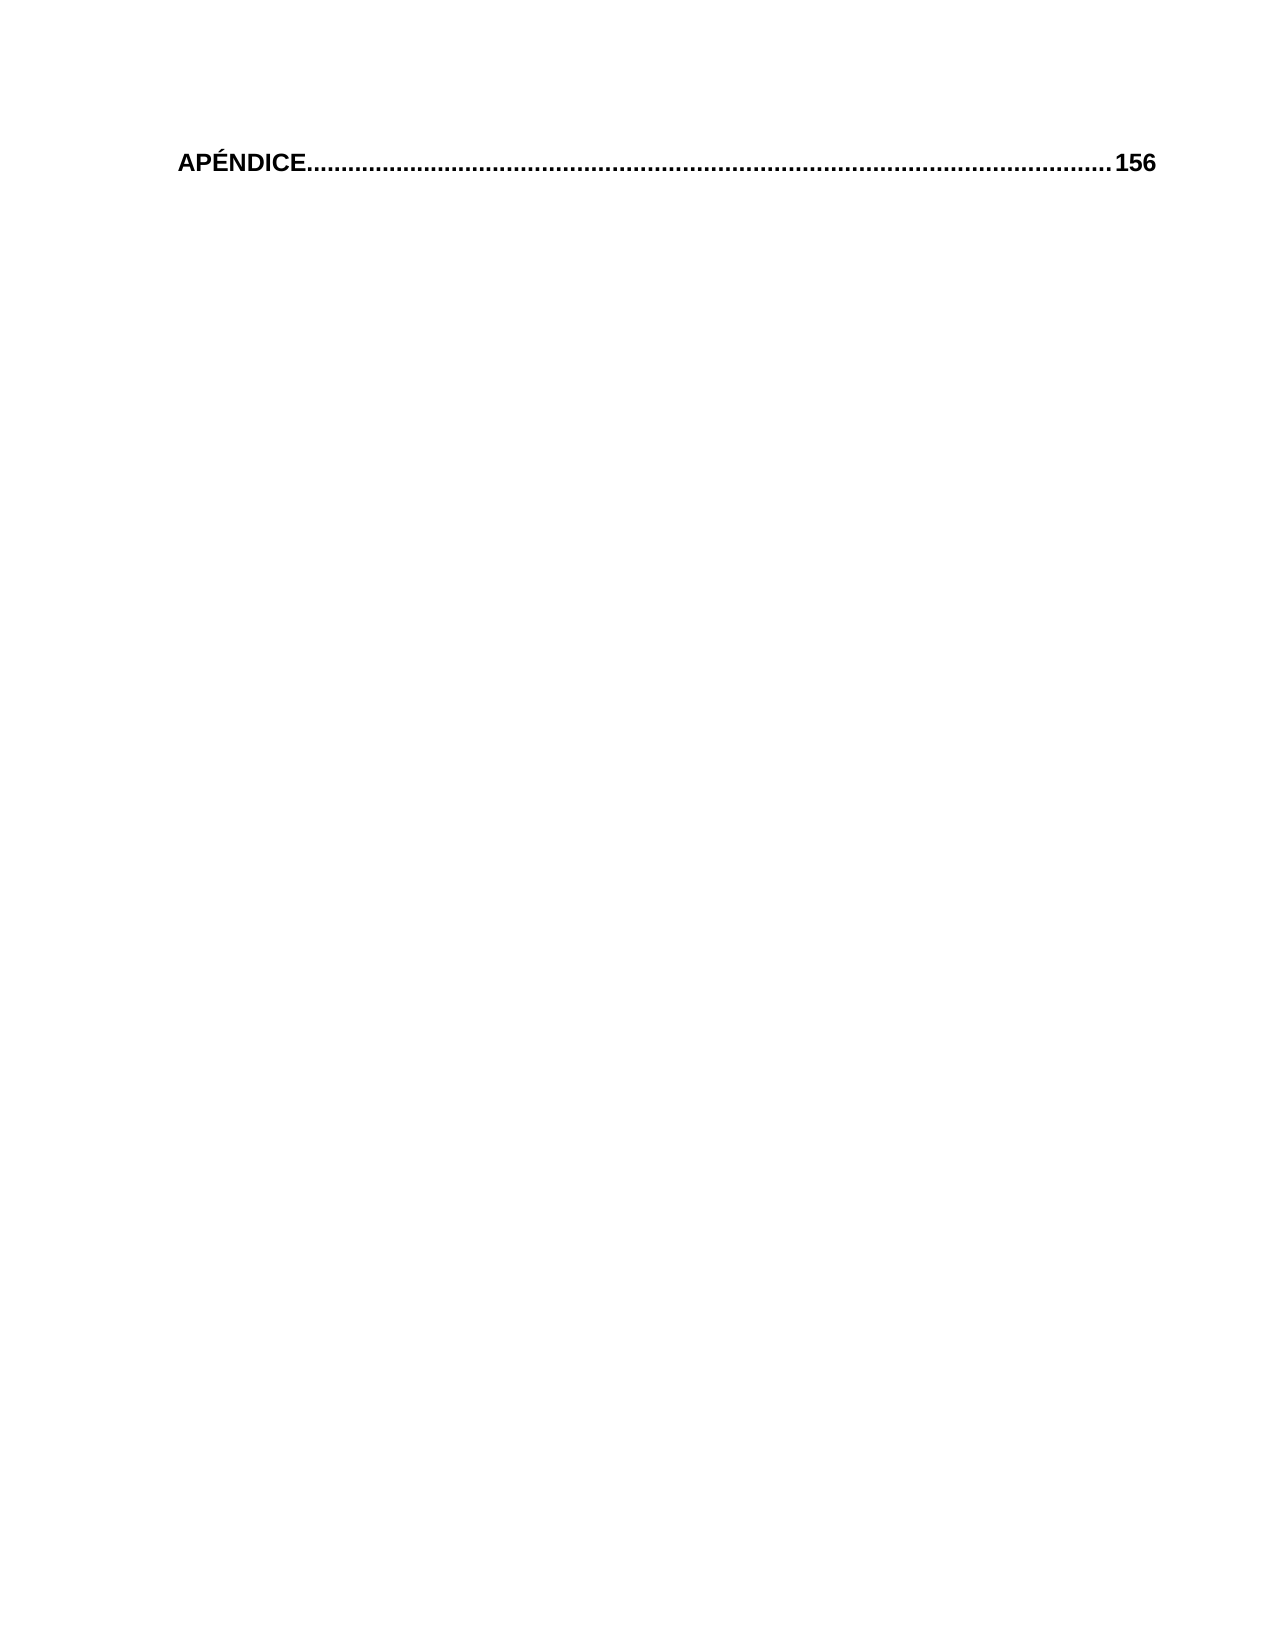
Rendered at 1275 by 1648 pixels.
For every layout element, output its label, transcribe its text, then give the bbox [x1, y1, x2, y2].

text APÉNDICE 156 [177, 148, 1157, 176]
